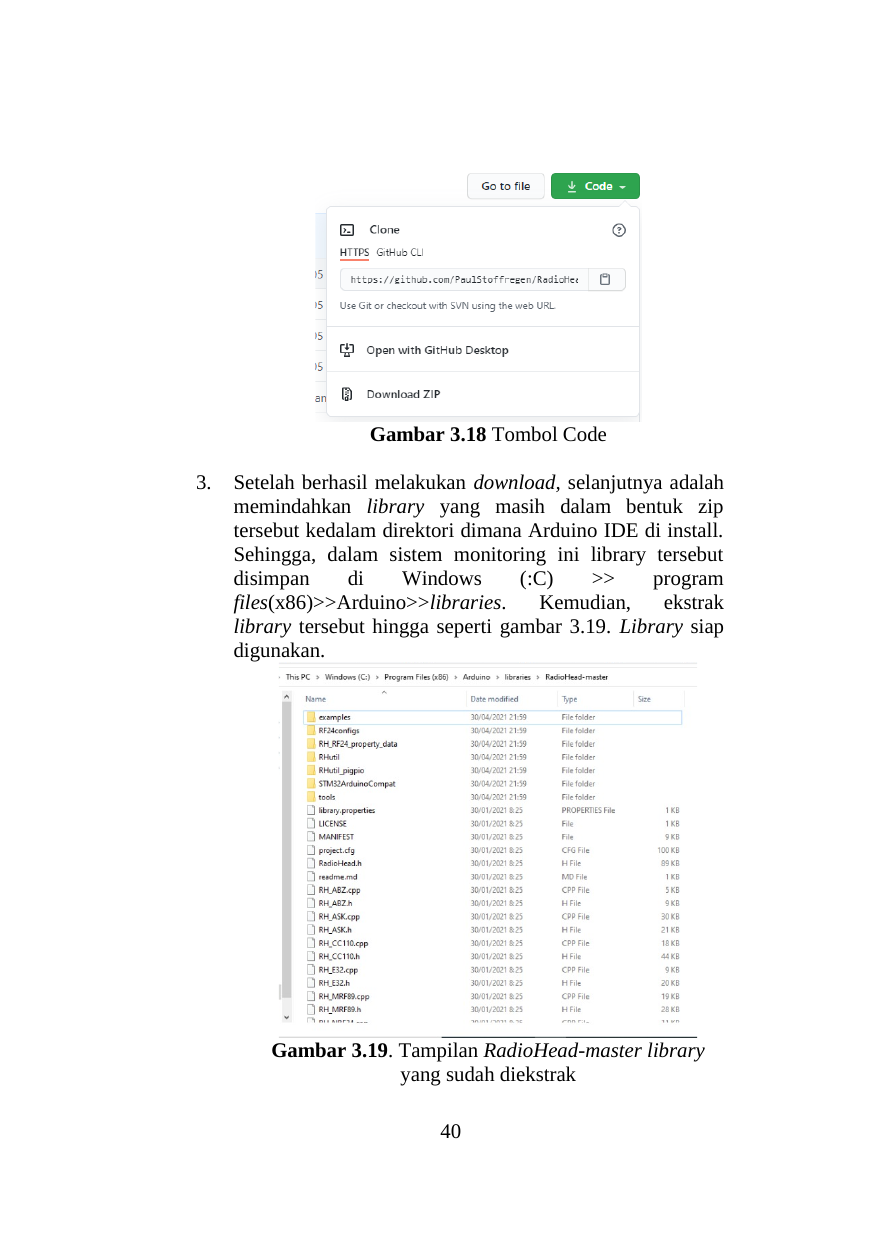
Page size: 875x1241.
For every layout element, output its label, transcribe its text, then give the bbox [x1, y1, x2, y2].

picture [315, 150, 642, 422]
list Setelah berhasil melakukan download, selanjutnya adalah memindahkan library yang masih dalam bentuk zip tersebut kedalam direktori dimana Arduino IDE di install. Sehingga, dalam sistem monitoring ini library tersebut disimpan di Windows (:C) >> program files(x86)>>Arduino>>libraries. Kemudian, ekstrak library tersebut hingga seperti gambar 3.19. Library siap digunakan. [196, 470, 724, 662]
picture [278, 662, 698, 1038]
list Gambar 3.19. Tampilan RadioHead-master library yang sudah diekstrak [252, 1037, 724, 1086]
text Gambar 3.18 Tombol Code [252, 422, 724, 446]
